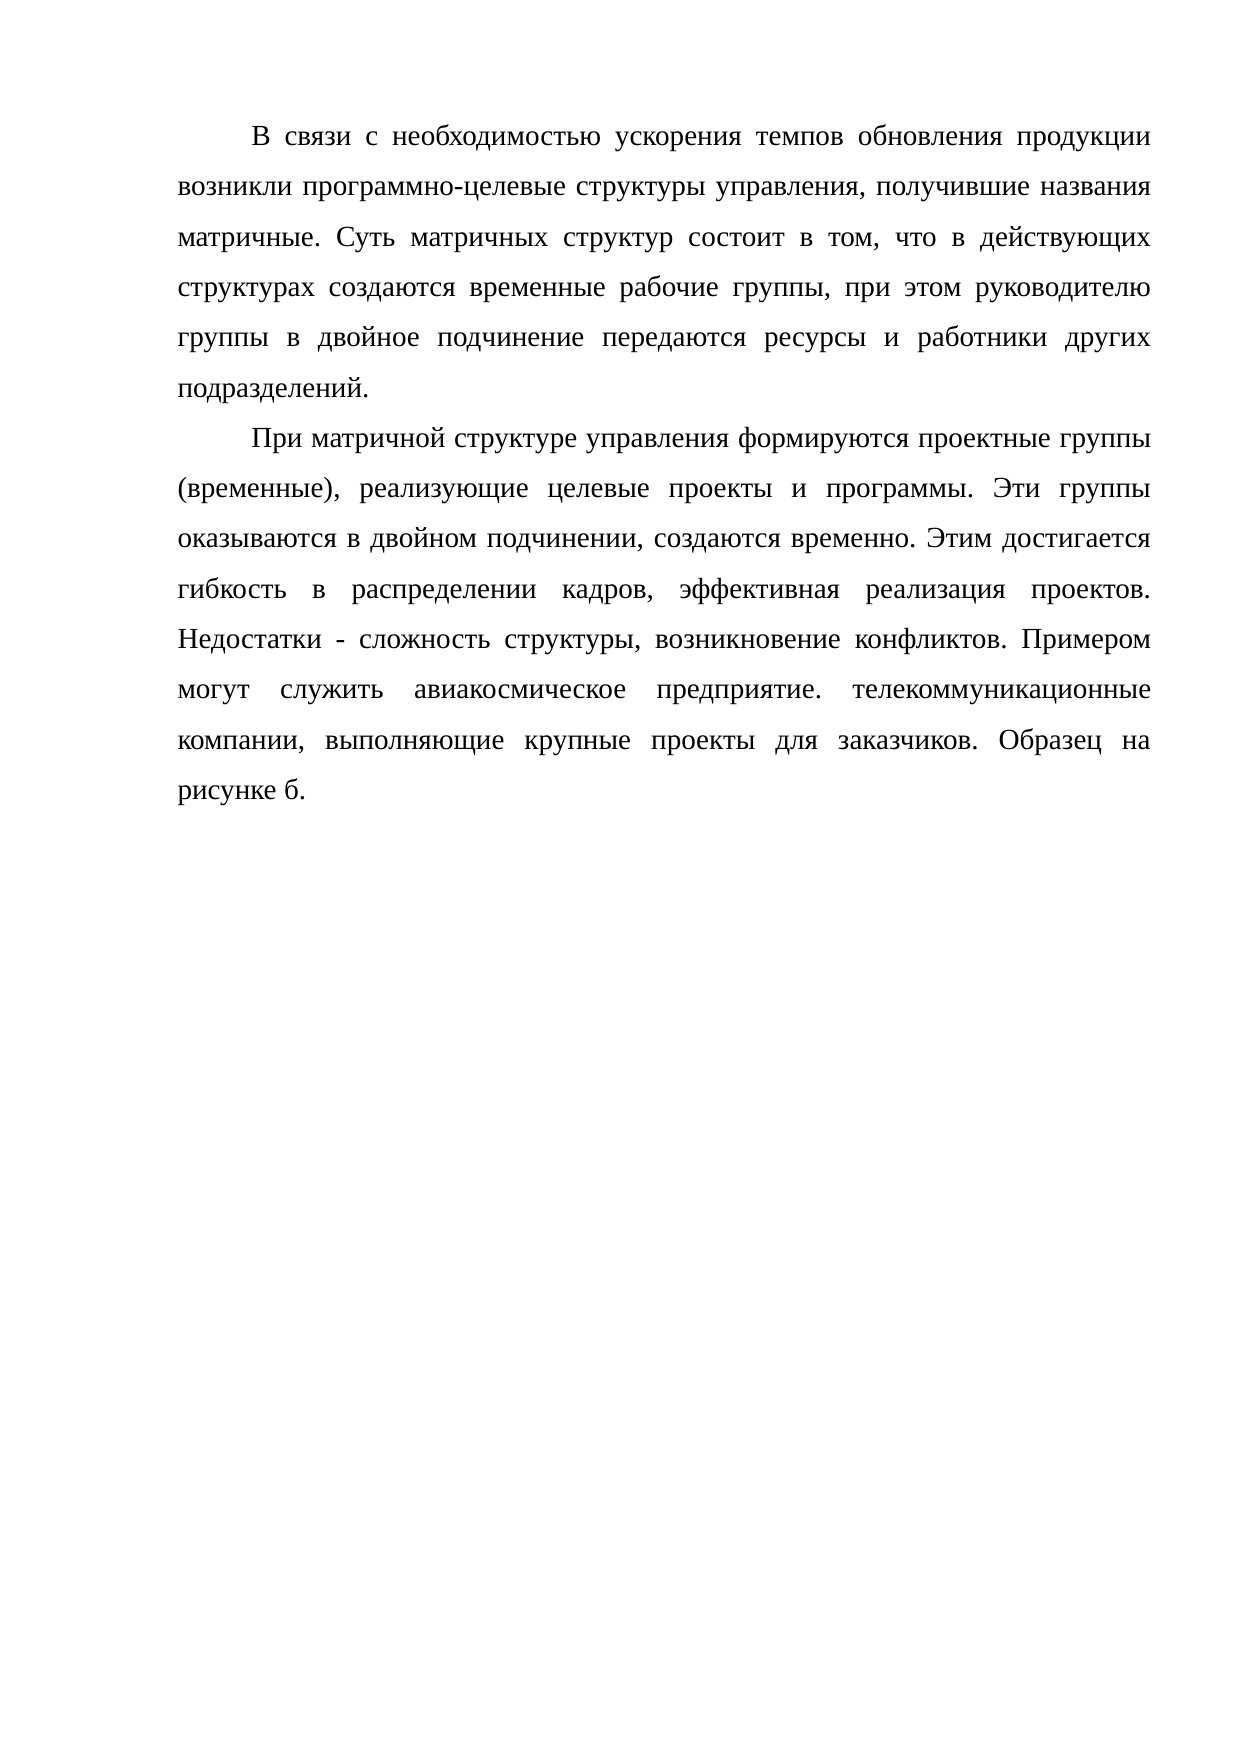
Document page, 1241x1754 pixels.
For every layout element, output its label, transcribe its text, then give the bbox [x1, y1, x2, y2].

text При матричной структуре управления формируются проектные группы (временные), реализующие целевые проекты и программы. Эти группы оказываются в двойном подчинении, создаются временно. Этим достигается гибкость в распределении кадров, эффективная реализация проектов. Недостатки - сложность структуры, возникновение конфликтов. Примером могут служить авиакосмическое предприятие. телекоммуникационные компании, выполняющие крупные проекты для заказчиков. Образец на рисунке б. [177, 420, 1152, 806]
text В связи с необходимостью ускорения темпов обновления продукции возникли программно-целевые структуры управления, получившие названия матричные. Суть матричных структур состоит в том, что в действующих структурах создаются временные рабочие группы, при этом руководителю группы в двойное подчинение передаются ресурсы и работники других подразделений. [177, 118, 1152, 403]
